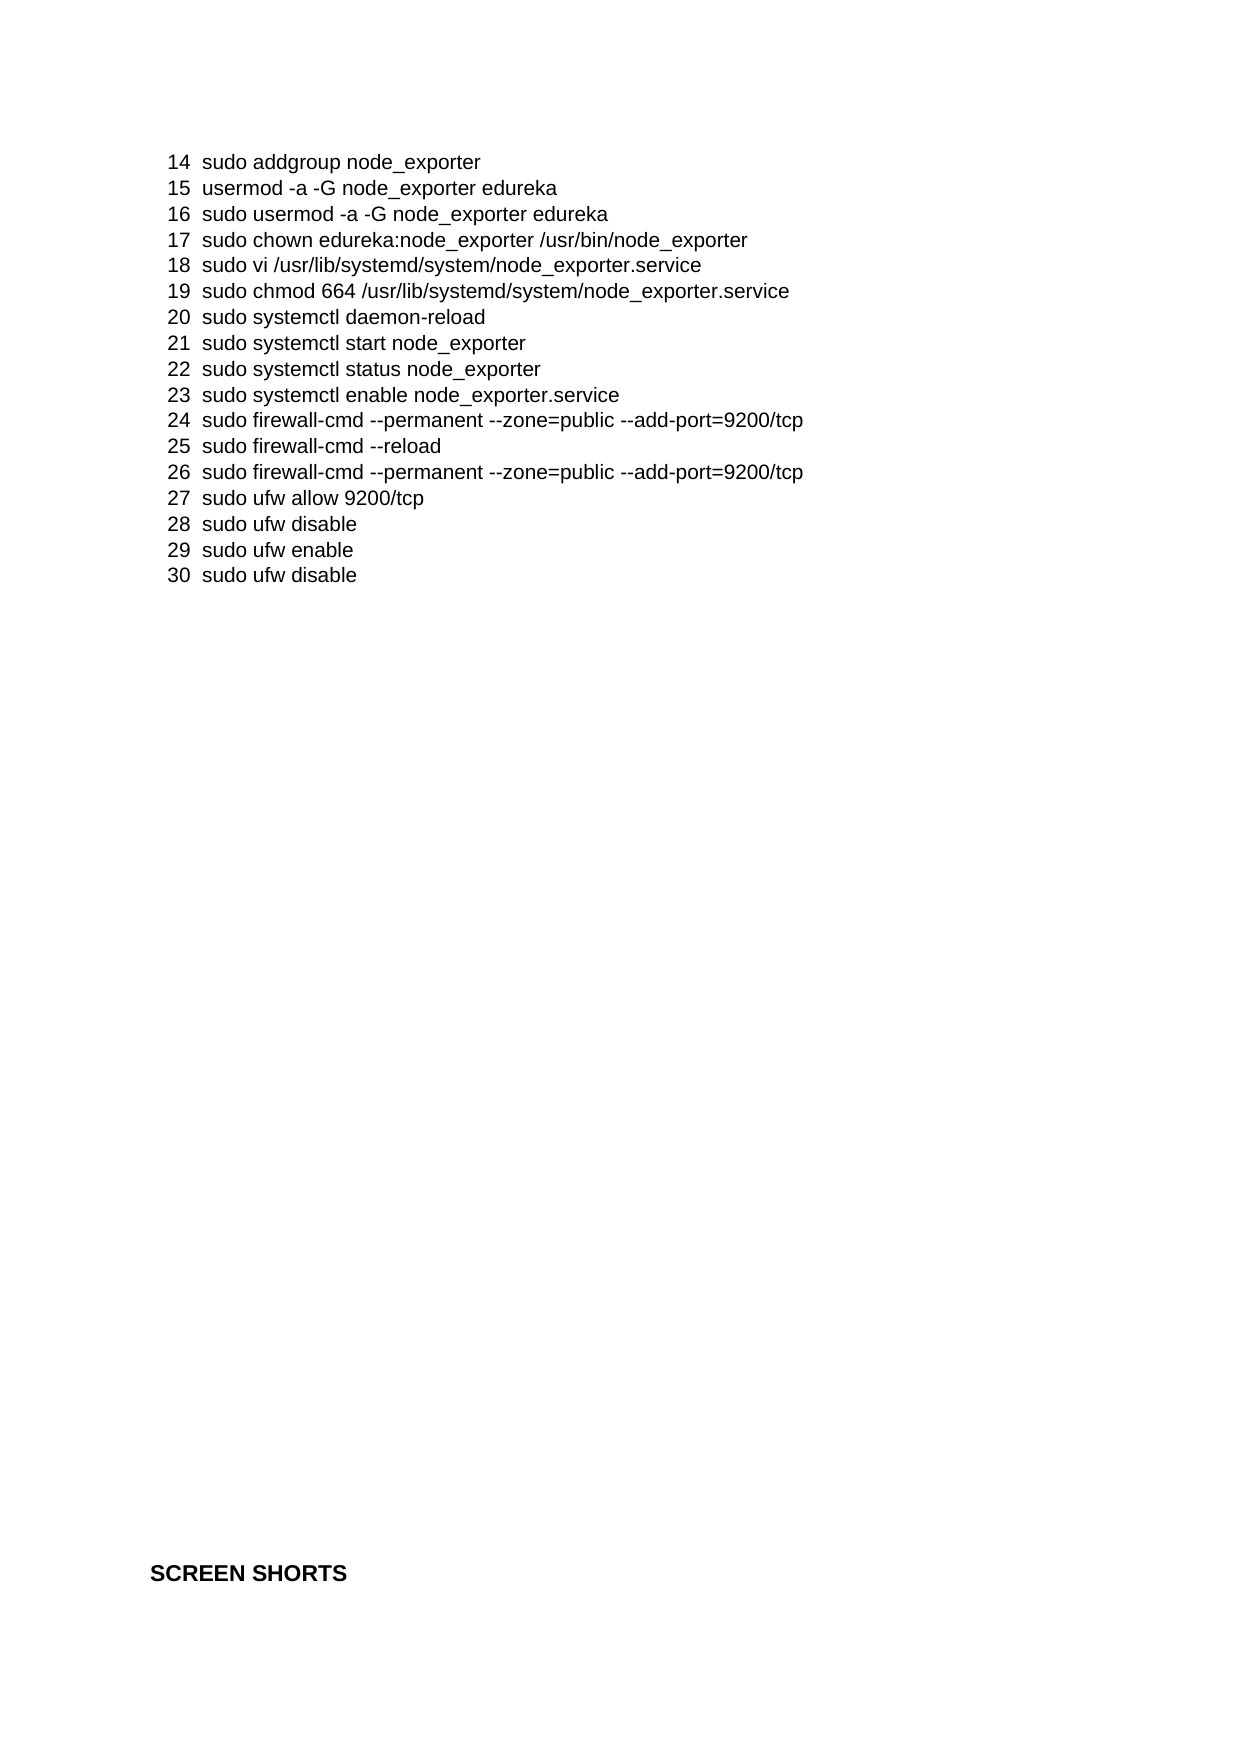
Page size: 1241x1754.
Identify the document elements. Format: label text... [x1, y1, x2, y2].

text 28 sudo ufw disable [150, 512, 1090, 536]
text 15 usermod -a -G node_exporter edureka [150, 176, 1090, 200]
text 16 sudo usermod -a -G node_exporter edureka [150, 202, 1090, 226]
text 29 sudo ufw enable [150, 537, 1090, 561]
text 19 sudo chmod 664 /usr/lib/systemd/system/node_exporter.service [150, 279, 1090, 303]
text 18 sudo vi /usr/lib/systemd/system/node_exporter.service [150, 253, 1090, 277]
text SCREEN SHORTS [150, 1560, 1090, 1586]
text 17 sudo chown edureka:node_exporter /usr/bin/node_exporter [150, 227, 1090, 251]
text 23 sudo systemctl enable node_exporter.service [150, 382, 1090, 406]
text 14 sudo addgroup node_exporter [150, 150, 1090, 174]
text 20 sudo systemctl daemon-reload [150, 305, 1090, 329]
text 30 sudo ufw disable [150, 563, 1090, 587]
text 24 sudo firewall-cmd --permanent --zone=public --add-port=9200/tcp [150, 408, 1090, 432]
text 22 sudo systemctl status node_exporter [150, 357, 1090, 381]
text 21 sudo systemctl start node_exporter [150, 331, 1090, 355]
text 27 sudo ufw allow 9200/tcp [150, 486, 1090, 510]
text 25 sudo firewall-cmd --reload [150, 434, 1090, 458]
text 26 sudo firewall-cmd --permanent --zone=public --add-port=9200/tcp [150, 460, 1090, 484]
